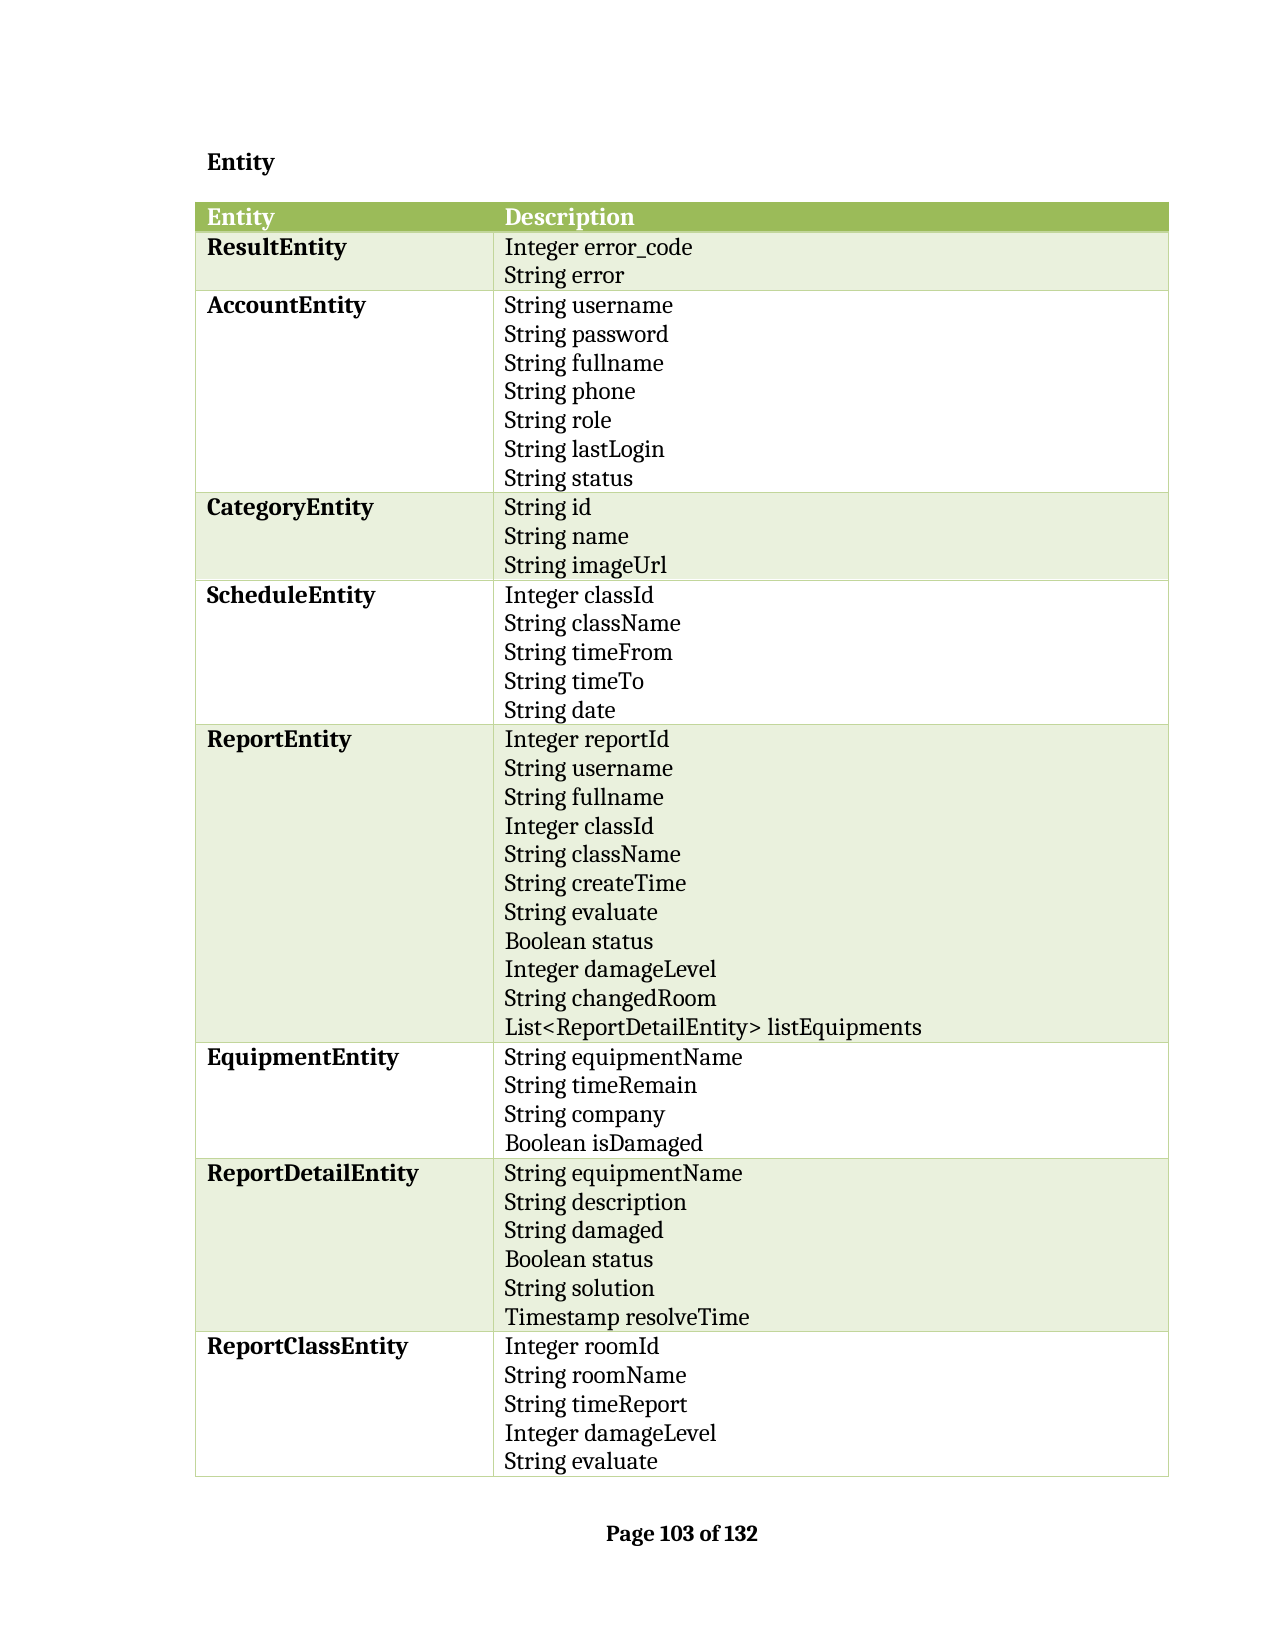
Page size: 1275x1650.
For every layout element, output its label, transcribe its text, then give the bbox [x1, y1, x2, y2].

table_cell Integer error_code String error [494, 233, 1168, 290]
table_header Description [494, 203, 1168, 231]
table_header Entity [196, 203, 493, 231]
table_cell ScheduleEntity [196, 581, 493, 724]
table_cell String id String name String imageUrl [494, 493, 1168, 579]
table_cell CategoryEntity [196, 493, 493, 579]
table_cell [494, 1332, 1168, 1476]
text Entity [207, 148, 1157, 176]
table_cell ReportDetailEntity [196, 1159, 493, 1331]
table_cell Integer classId String className String timeFrom String timeTo String date [494, 581, 1168, 724]
table_cell ReportClassEntity [196, 1332, 493, 1476]
table_cell AccountEntity [196, 291, 493, 492]
table_cell String username String password String fullname String phone String role String lastLogin String status [494, 291, 1168, 492]
table_cell Integer reportId String username String fullname Integer classId String className String createTime String evaluate Boolean status Integer damageLevel String changedRoom List<ReportDetailEntity> listEquipments [494, 725, 1168, 1042]
table_cell String equipmentName String description String damaged Boolean status String solution Timestamp resolveTime [494, 1159, 1168, 1331]
table_cell ResultEntity [196, 233, 493, 290]
table_cell EquipmentEntity [196, 1043, 493, 1158]
table_cell String equipmentName String timeRemain String company Boolean isDamaged [494, 1043, 1168, 1158]
table_cell ReportEntity [196, 725, 493, 1042]
